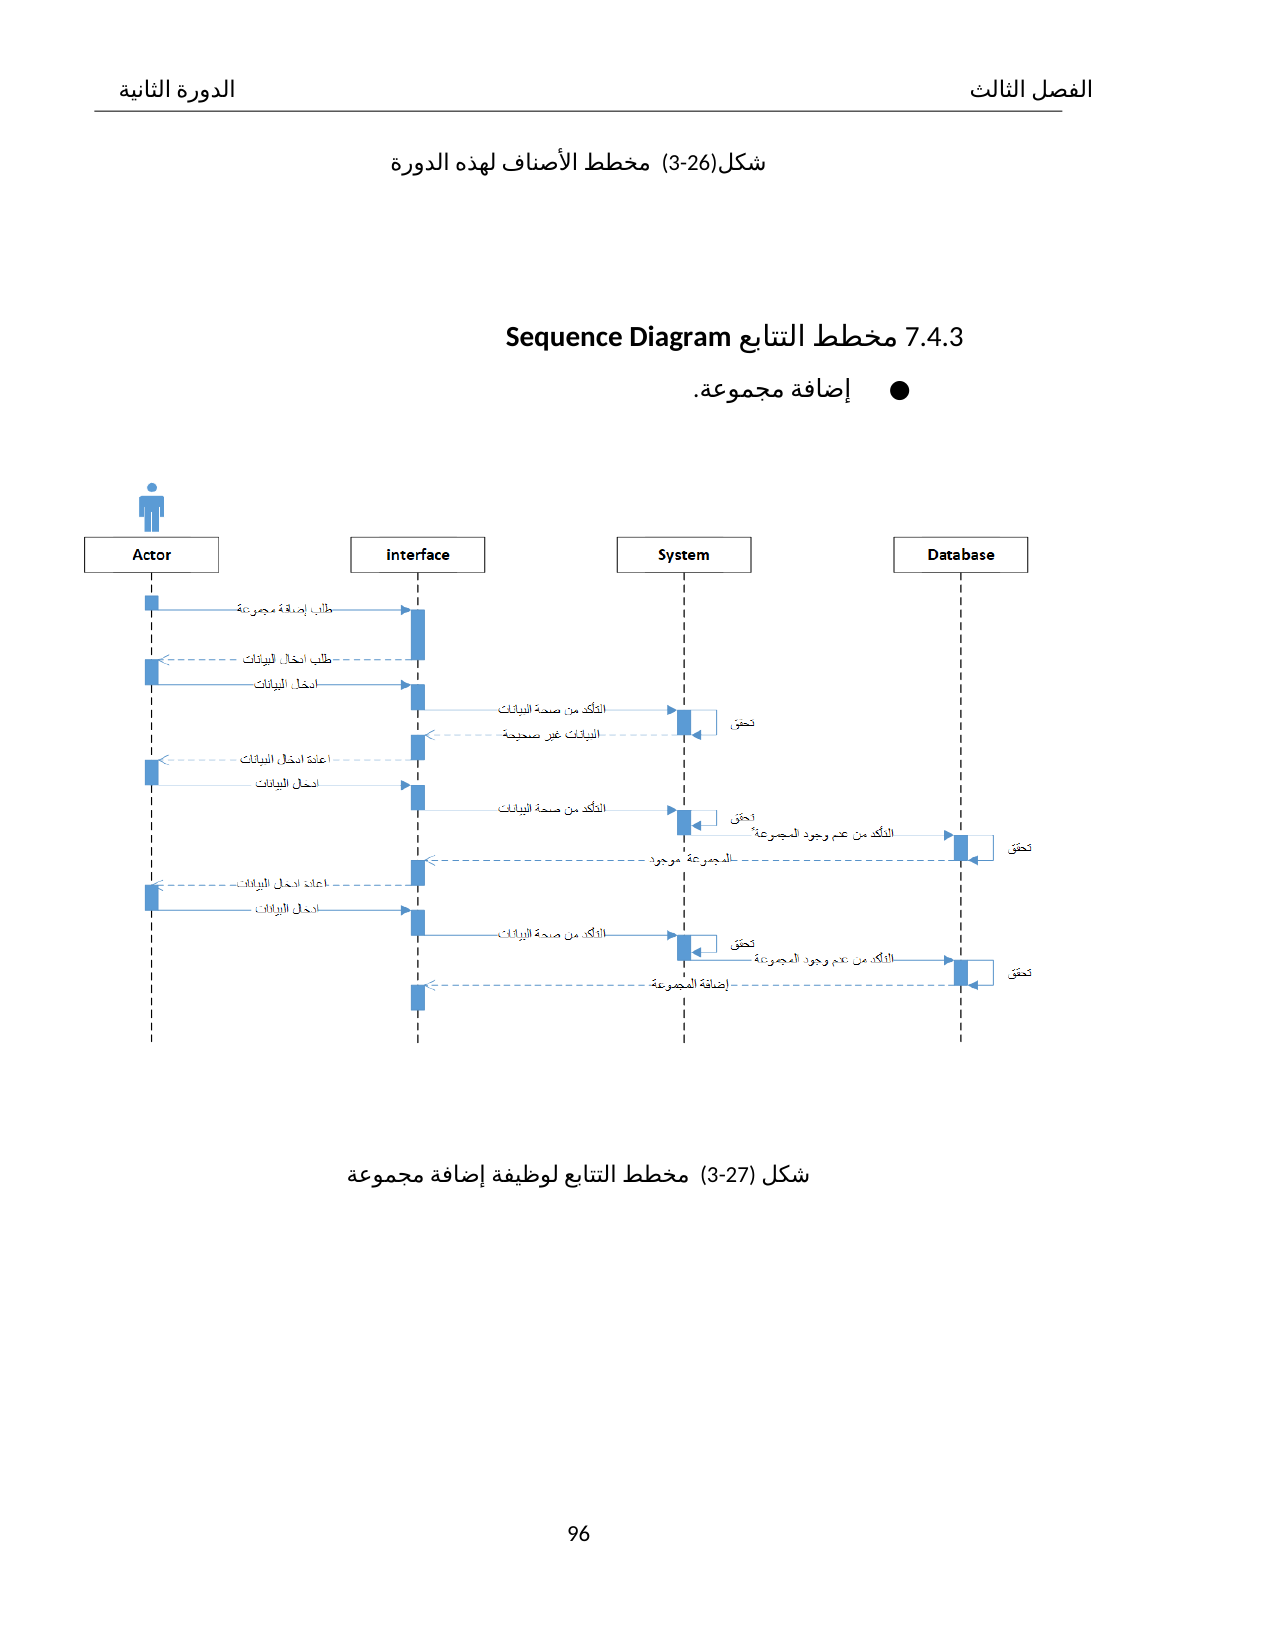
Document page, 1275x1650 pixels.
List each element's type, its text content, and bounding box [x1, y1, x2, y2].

text شكل(26-3) مخطط الأصناف لهذه الدورة [118, 148, 1039, 176]
text شكل (27-3) مخطط التتابع لوظيفة إضافة مجموعة [118, 1161, 1039, 1188]
picture [83, 481, 1039, 1049]
subtitle 7.4.3 مخطط التتابع Sequence Diagram [118, 318, 964, 354]
list إضافة مجموعة. [118, 361, 889, 412]
